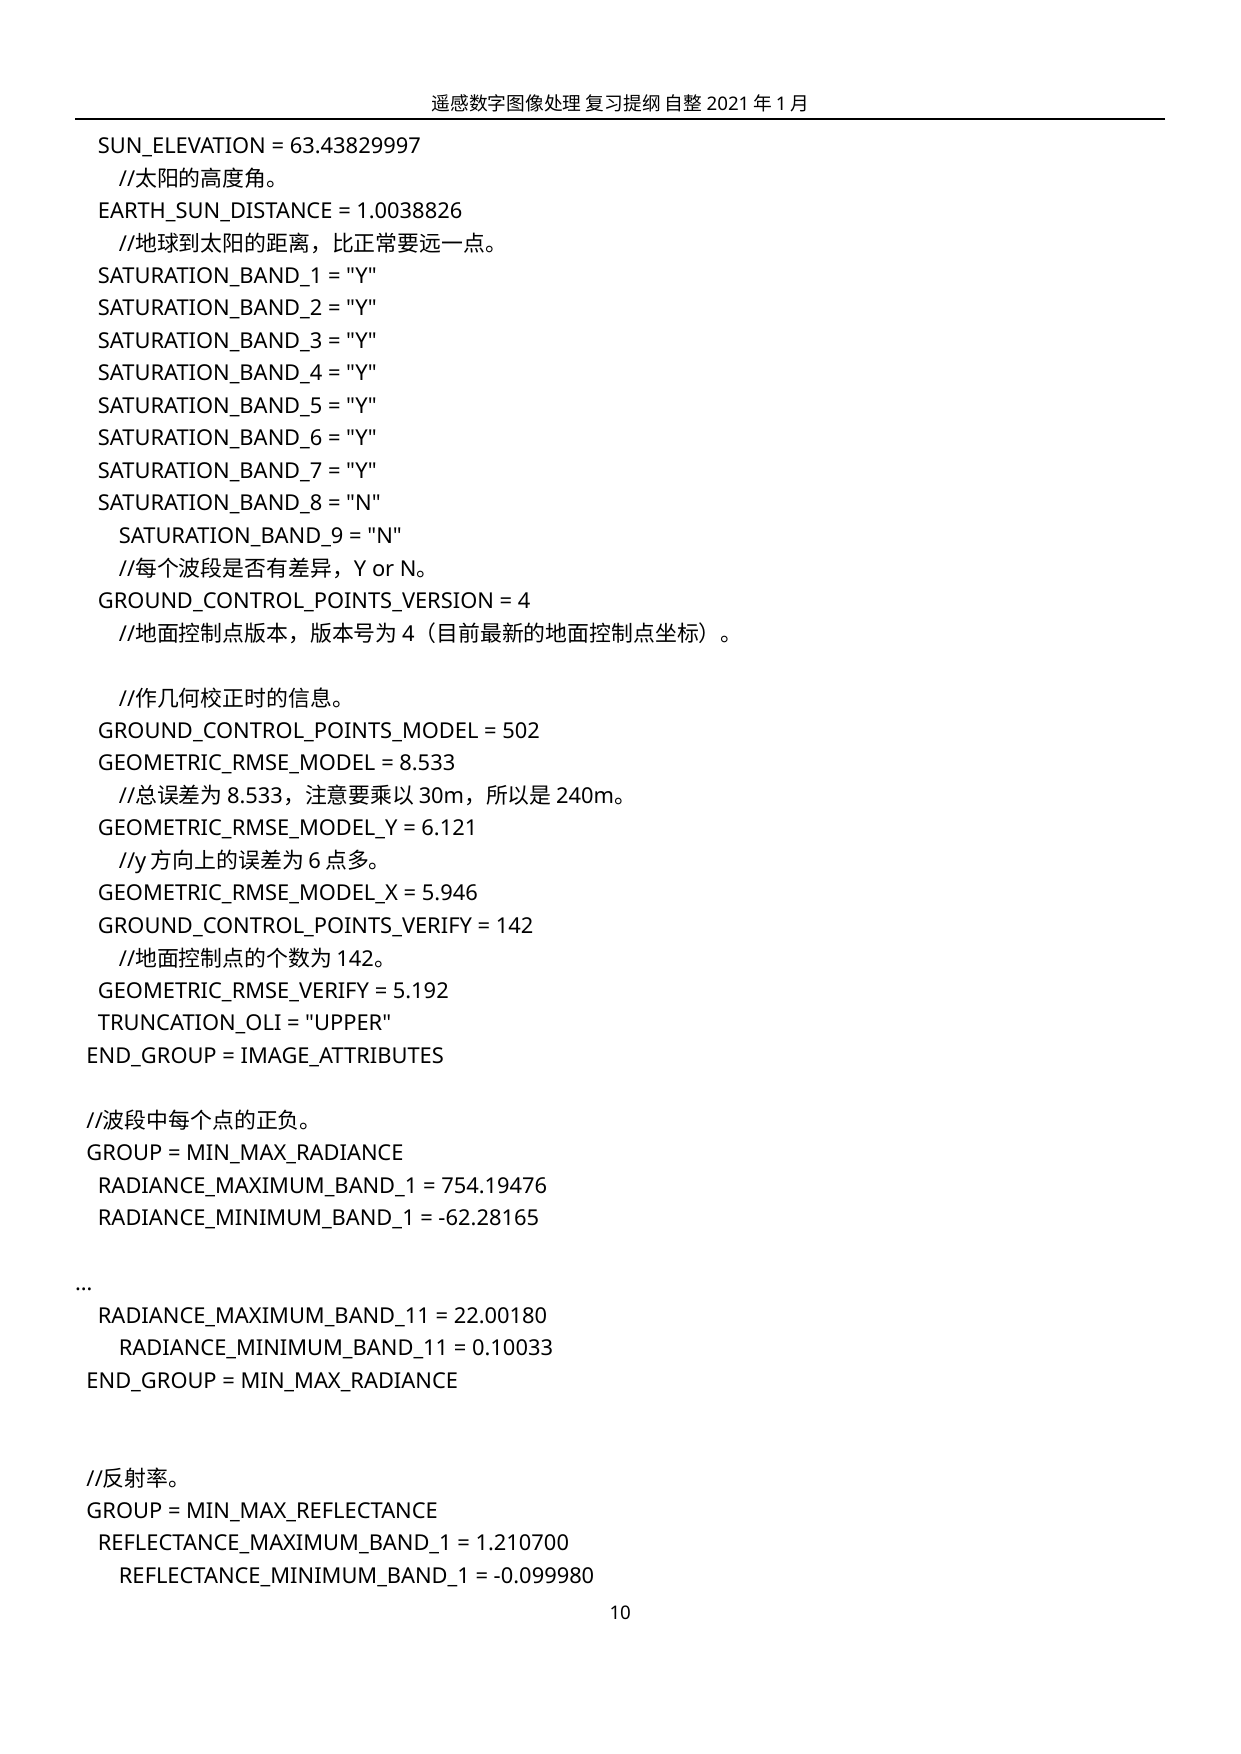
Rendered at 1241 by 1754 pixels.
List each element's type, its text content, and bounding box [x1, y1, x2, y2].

text //总误差为8.533，注意要乘以30m，所以是240m。 [75, 778, 1165, 811]
text //地球到太阳的距离，比正常要远一点。 [75, 226, 1165, 258]
text //地面控制点版本，版本号为4（目前最新的地面控制点坐标）。 [75, 616, 1165, 648]
text … [75, 1266, 1165, 1298]
text EARTH_SUN_DISTANCE = 1.0038826 [75, 193, 1165, 226]
text TRUNCATION_OLI = "UPPER" [75, 1006, 1165, 1038]
text SATURATION_BAND_1 = "Y" [75, 258, 1165, 291]
text REFLECTANCE_MAXIMUM_BAND_1 = 1.210700 [75, 1526, 1165, 1558]
text //作几何校正时的信息。 [75, 681, 1165, 713]
text //太阳的高度角。 [75, 161, 1165, 193]
text GEOMETRIC_RMSE_MODEL_X = 5.946 [75, 876, 1165, 908]
text RADIANCE_MAXIMUM_BAND_1 = 754.19476 [75, 1168, 1165, 1201]
text SATURATION_BAND_9 = "N" [75, 518, 1165, 551]
text SATURATION_BAND_8 = "N" [75, 486, 1165, 518]
text GROUND_CONTROL_POINTS_VERIFY = 142 [75, 908, 1165, 941]
text END_GROUP = MIN_MAX_RADIANCE [75, 1363, 1165, 1396]
text SUN_ELEVATION = 63.43829997 [75, 128, 1165, 161]
text END_GROUP = IMAGE_ATTRIBUTES [75, 1038, 1165, 1071]
text GEOMETRIC_RMSE_MODEL = 8.533 [75, 746, 1165, 778]
text RADIANCE_MINIMUM_BAND_11 = 0.10033 [75, 1331, 1165, 1363]
text SATURATION_BAND_2 = "Y" [75, 291, 1165, 323]
text RADIANCE_MINIMUM_BAND_1 = -62.28165 [75, 1201, 1165, 1233]
text //y方向上的误差为6点多。 [75, 843, 1165, 876]
text SATURATION_BAND_6 = "Y" [75, 421, 1165, 453]
text SATURATION_BAND_7 = "Y" [75, 453, 1165, 486]
text SATURATION_BAND_4 = "Y" [75, 356, 1165, 388]
text SATURATION_BAND_3 = "Y" [75, 323, 1165, 356]
text SATURATION_BAND_5 = "Y" [75, 388, 1165, 421]
text GEOMETRIC_RMSE_VERIFY = 5.192 [75, 973, 1165, 1006]
text REFLECTANCE_MINIMUM_BAND_1 = -0.099980 [75, 1558, 1165, 1591]
text //地面控制点的个数为142。 [75, 941, 1165, 973]
text RADIANCE_MAXIMUM_BAND_11 = 22.00180 [75, 1298, 1165, 1331]
text GROUND_CONTROL_POINTS_MODEL = 502 [75, 713, 1165, 746]
text //波段中每个点的正负。 [75, 1103, 1165, 1136]
text GEOMETRIC_RMSE_MODEL_Y = 6.121 [75, 811, 1165, 843]
text GROUP = MIN_MAX_REFLECTANCE [75, 1493, 1165, 1526]
text //每个波段是否有差异，Y or N。 [75, 551, 1165, 583]
text GROUND_CONTROL_POINTS_VERSION = 4 [75, 583, 1165, 616]
text //反射率。 [75, 1461, 1165, 1493]
text GROUP = MIN_MAX_RADIANCE [75, 1136, 1165, 1168]
